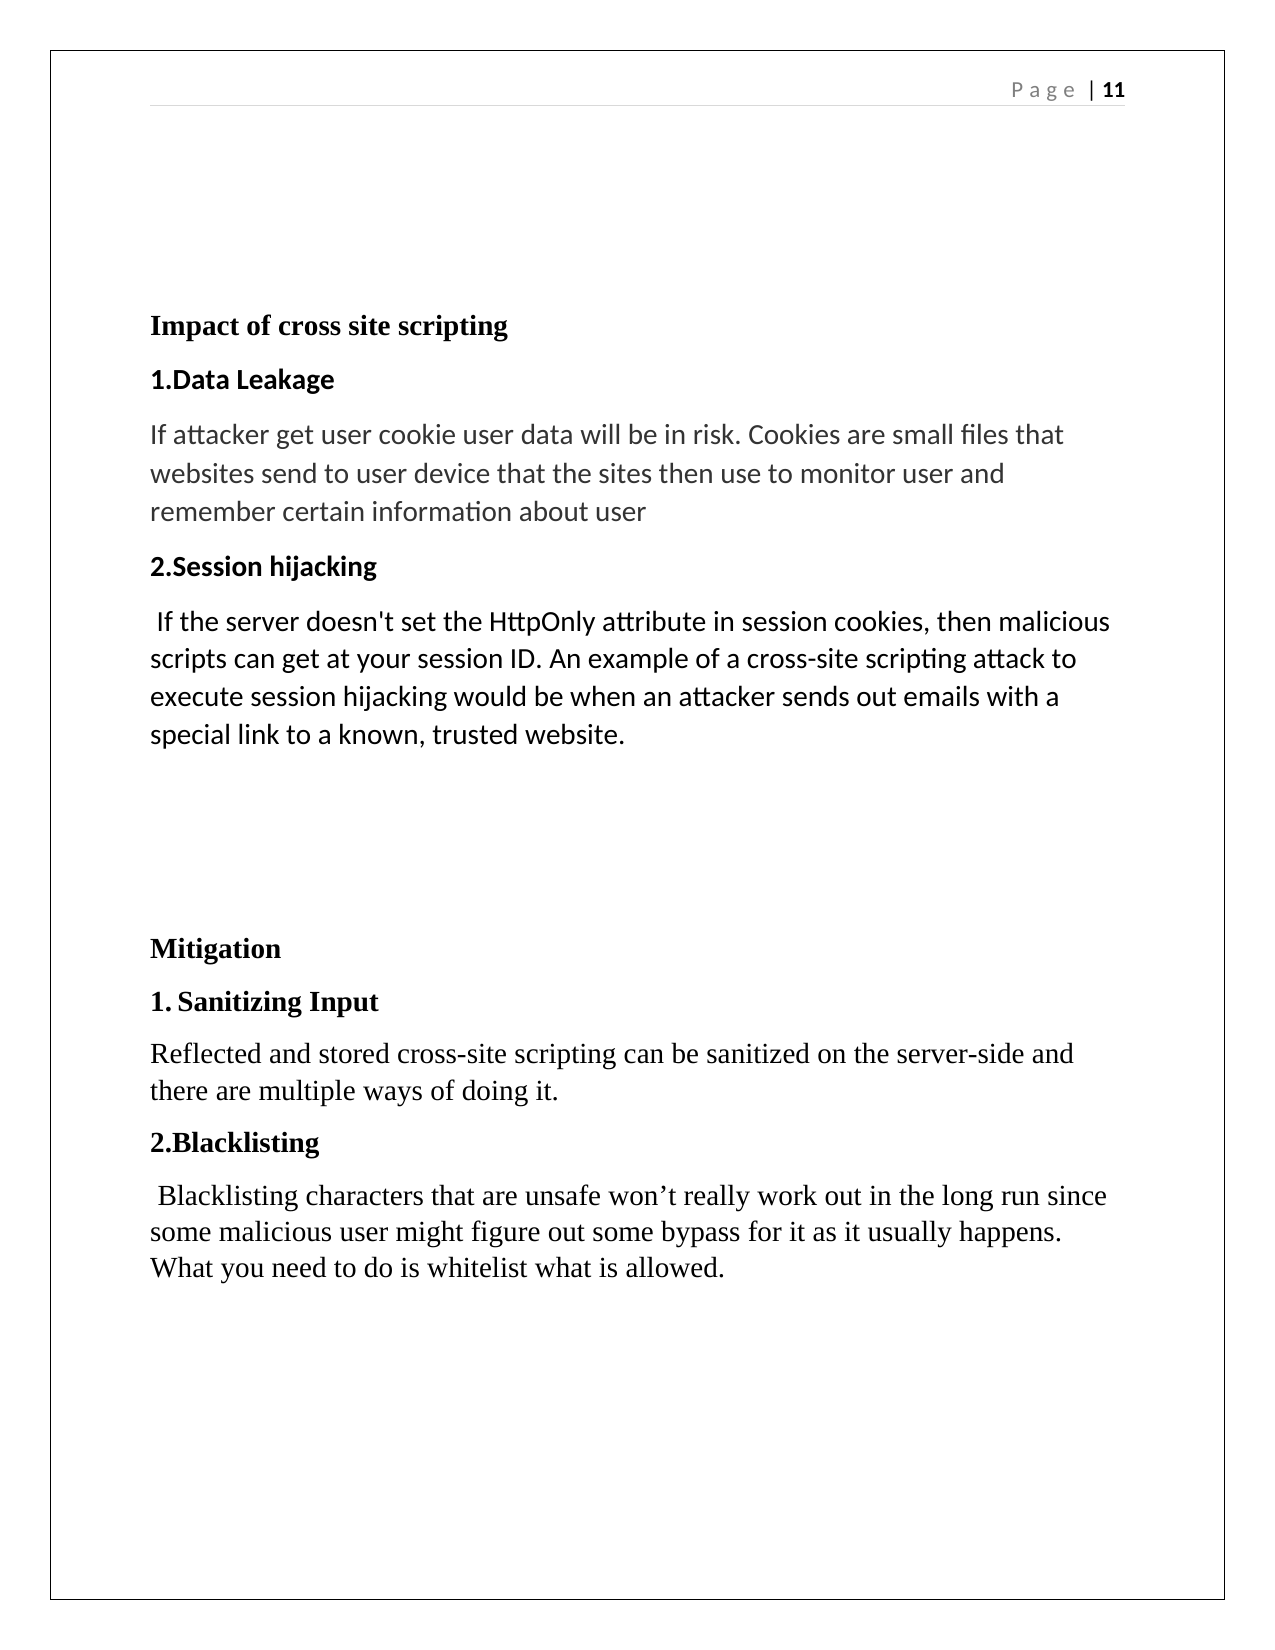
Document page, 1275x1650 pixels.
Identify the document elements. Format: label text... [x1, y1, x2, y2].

text If the server doesn't set the HttpOnly attribute in session cookies, then malicious scripts can get at your session ID. An example of a cross-site scripting attack to execute session hijacking would be when an attacker sends out emails with a special link to a known, trusted website. [150, 603, 1125, 751]
text Mitigation [150, 931, 1125, 964]
text 1.Data Leakage [150, 361, 1125, 397]
text 2.Blacklisting [150, 1126, 1125, 1159]
text If attacker get user cookie user data will be in risk. Cookies are small files that websites send to user device that the sites then use to monitor user and remember certain information about user [150, 416, 1125, 529]
text 2.Session hijacking [150, 548, 1125, 584]
text Impact of cross site scripting [150, 308, 1125, 342]
text Reflected and stored cross-site scripting can be sanitized on the server-side and there are multiple ways of doing it. [150, 1037, 1125, 1106]
text Blacklisting characters that are unsafe won’t really work out in the long run since some malicious user might figure out some bypass for it as it usually happens. What you need to do is whitelist what is allowed. [150, 1178, 1125, 1284]
text 1. Sanitizing Input [150, 984, 1125, 1017]
